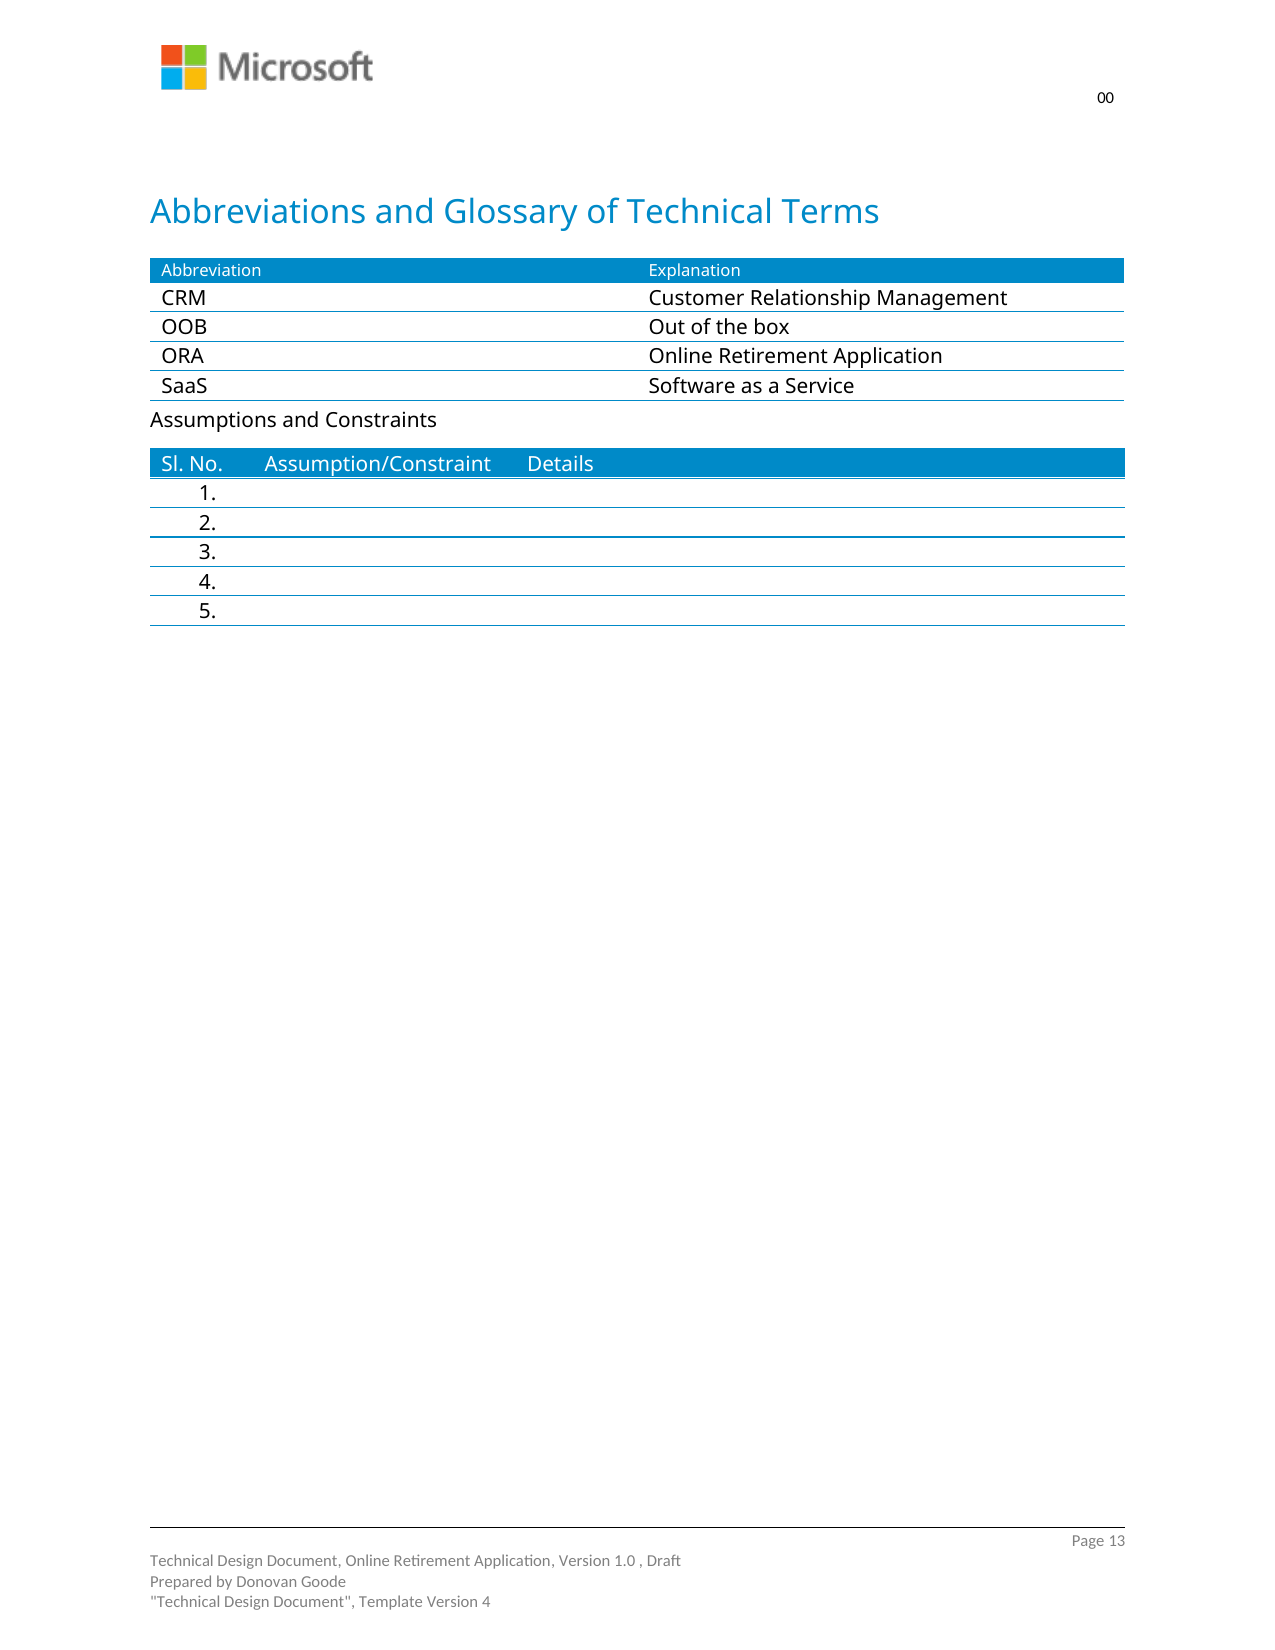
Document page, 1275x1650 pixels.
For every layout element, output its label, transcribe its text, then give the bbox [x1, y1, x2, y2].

picture [161, 45, 374, 91]
table_cell [150, 508, 253, 536]
table_cell [253, 538, 516, 566]
table_cell [516, 508, 1125, 536]
table_cell [150, 479, 253, 507]
table_cell [516, 479, 1125, 507]
table_cell Online Retirement Application [637, 342, 1124, 370]
table_cell ORA [150, 342, 637, 370]
table_cell [253, 567, 516, 595]
table_header Explanation [637, 259, 1124, 282]
table_cell Customer Relationship Management [637, 283, 1124, 311]
table_cell SaaS [150, 371, 637, 399]
subtitle Abbreviations and Glossary of Technical Terms [150, 187, 1125, 233]
table_cell [516, 567, 1125, 595]
subtitle Assumptions and Constraints [150, 405, 1125, 433]
table_cell CRM [150, 283, 637, 311]
table_cell [150, 567, 253, 595]
table_cell [150, 596, 253, 625]
table_header Assumption/Constraint [253, 449, 516, 477]
table_cell Out of the box [637, 312, 1124, 341]
table_header Details [516, 449, 1125, 477]
table_cell [253, 479, 516, 507]
table_header Abbreviation [150, 259, 637, 282]
table_cell OOB [150, 312, 637, 341]
table_cell [150, 538, 253, 566]
table_header Sl. No. [150, 449, 253, 477]
table_cell [516, 596, 1125, 625]
table_cell [253, 596, 516, 625]
table_cell Software as a Service [637, 371, 1124, 399]
table_cell [516, 538, 1125, 566]
table_cell [253, 508, 516, 536]
